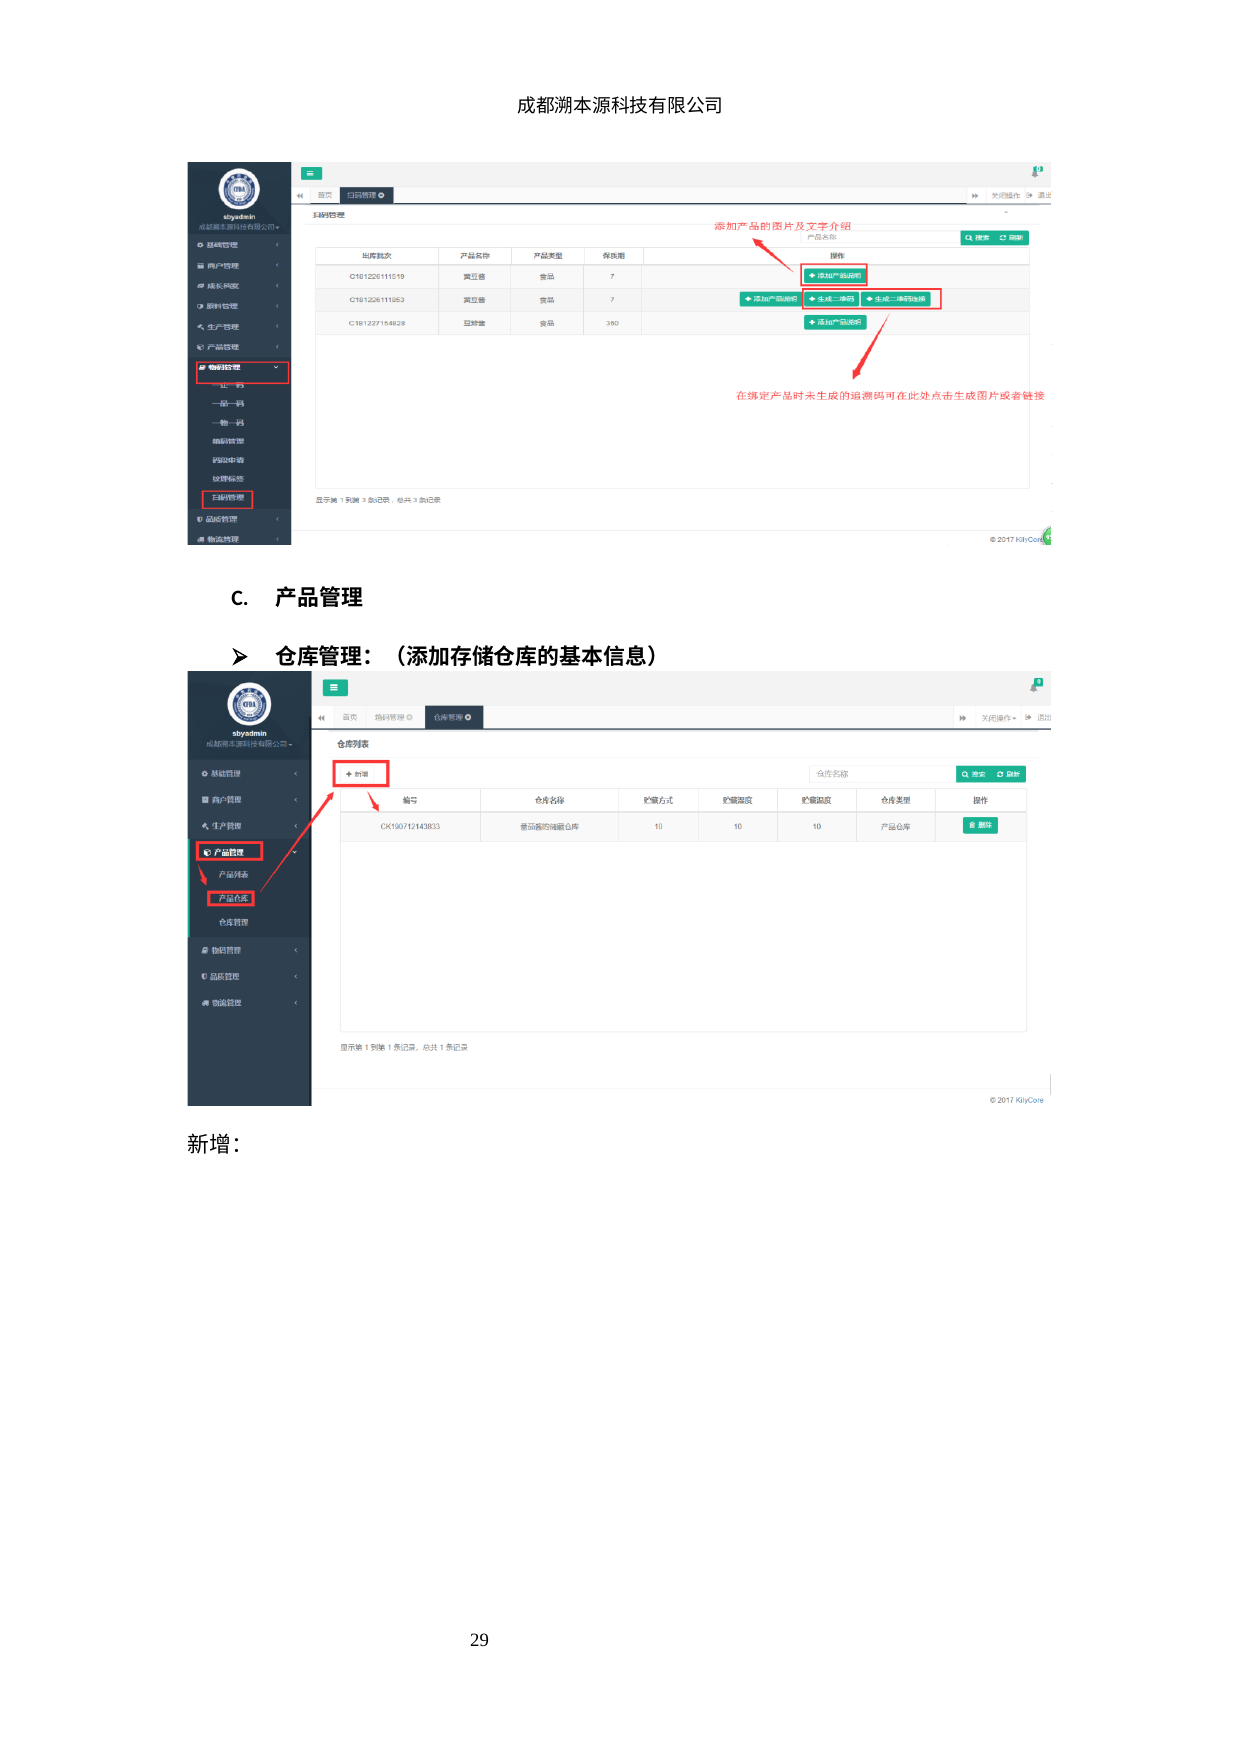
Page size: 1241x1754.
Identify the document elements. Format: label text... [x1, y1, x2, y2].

picture [187, 162, 1053, 546]
picture [187, 671, 1051, 1106]
subtitle 产品管理 [231, 579, 1053, 612]
list 仓库管理：（添加存储仓库的基本信息） [144, 639, 1053, 671]
